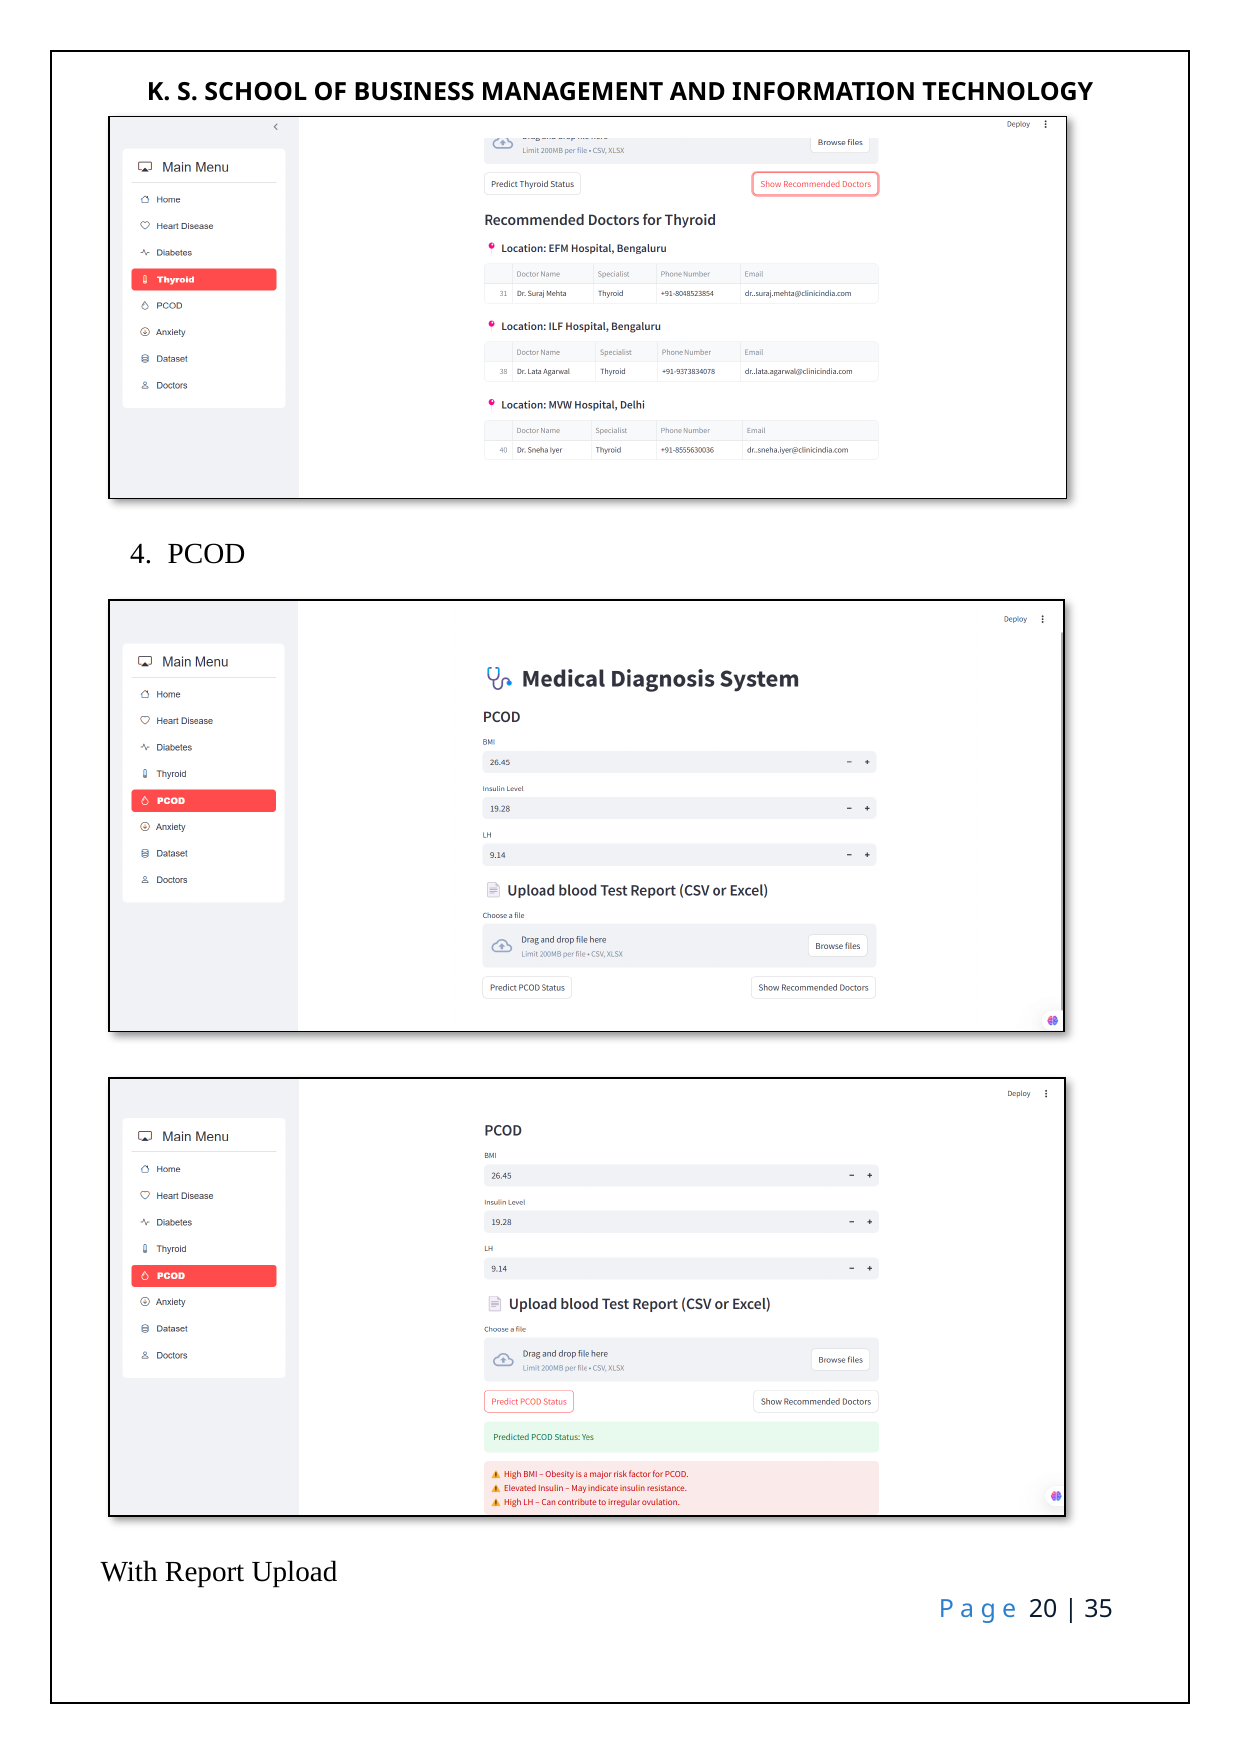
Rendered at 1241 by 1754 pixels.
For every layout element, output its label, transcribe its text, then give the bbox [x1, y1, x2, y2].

picture [110, 601, 1063, 1031]
text With Report Upload [100, 1554, 1140, 1587]
picture [110, 1079, 1064, 1515]
list PCOD [130, 536, 1140, 569]
picture [110, 117, 1066, 498]
